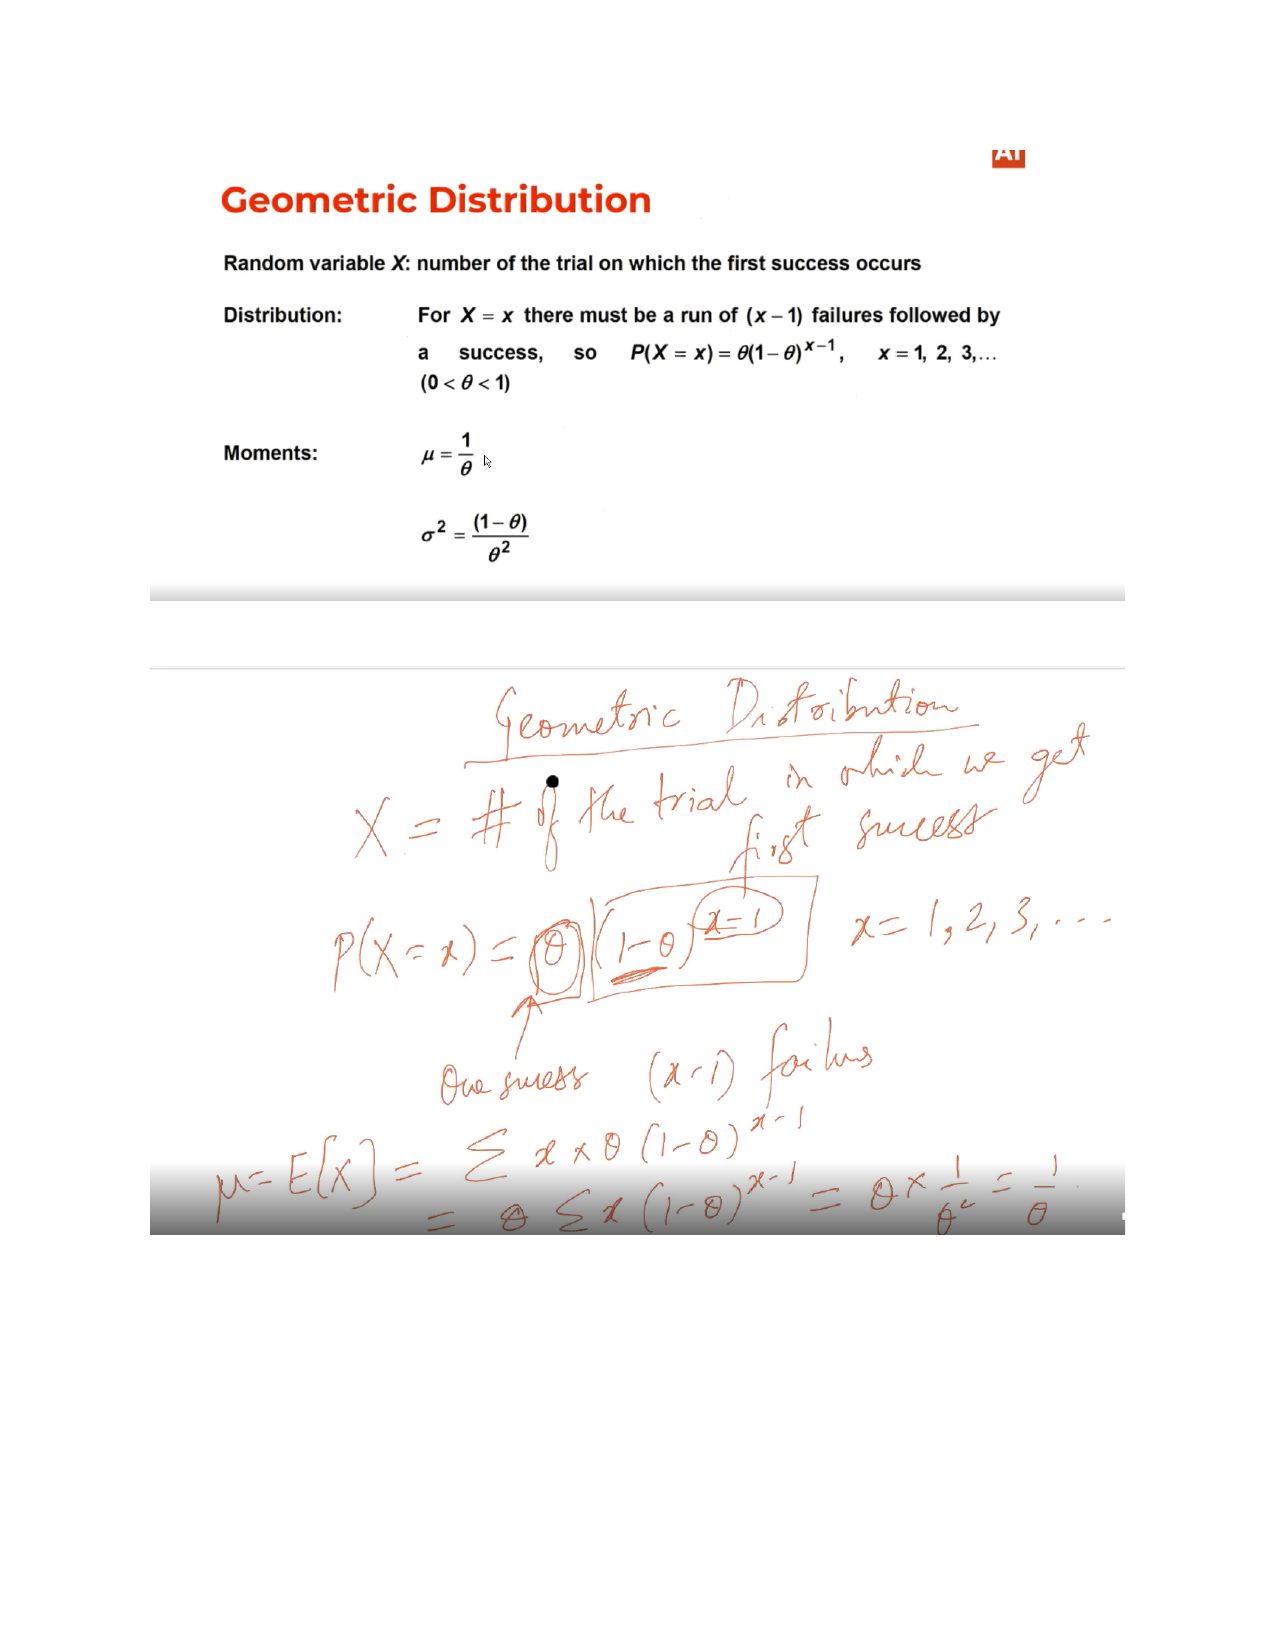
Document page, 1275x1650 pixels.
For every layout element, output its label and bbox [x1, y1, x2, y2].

picture [150, 666, 1125, 1235]
picture [150, 150, 1125, 601]
